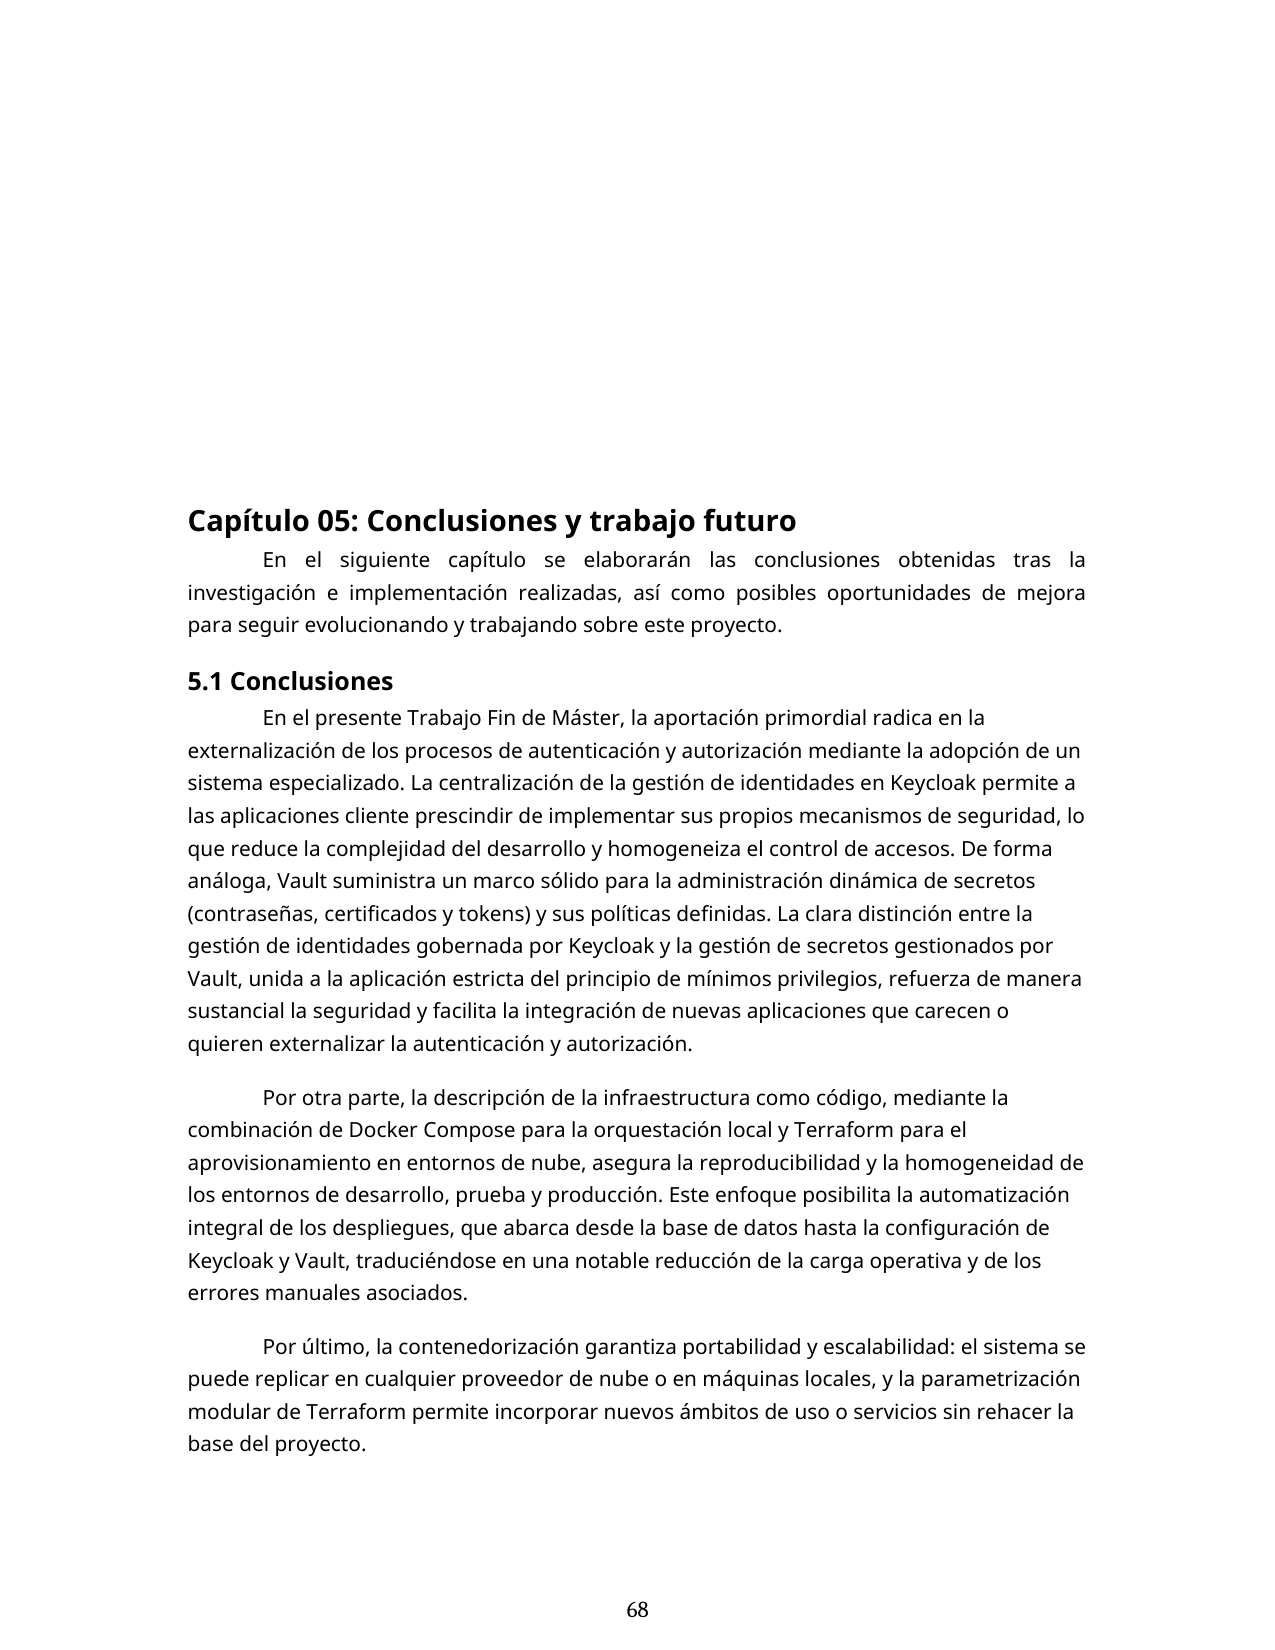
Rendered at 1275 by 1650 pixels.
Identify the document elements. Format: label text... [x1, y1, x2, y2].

text En el presente Trabajo Fin de Máster, la aportación primordial radica en la externalización de los procesos de autenticación y autorización mediante la adopción de un sistema especializado. La centralización de la gestión de identidades en Keycloak permite a las aplicaciones cliente prescindir de implementar sus propios mecanismos de seguridad, lo que reduce la complejidad del desarrollo y homogeneiza el control de accesos. De forma análoga, Vault suministra un marco sólido para la administración dinámica de secretos (contraseñas, certificados y tokens) y sus políticas definidas. La clara distinción entre la gestión de identidades gobernada por Keycloak y la gestión de secretos gestionados por Vault, unida a la aplicación estricta del principio de mínimos privilegios, refuerza de manera sustancial la seguridad y facilita la integración de nuevas aplicaciones que carecen o quieren externalizar la autenticación y autorización. [187, 703, 1087, 1058]
subtitle Capítulo 05: Conclusiones y trabajo futuro [187, 500, 1087, 539]
subtitle 5.1 Conclusiones [187, 664, 1087, 698]
text Por otra parte, la descripción de la infraestructura como código, mediante la combinación de Docker Compose para la orquestación local y Terraform para el aprovisionamiento en entornos de nube, asegura la reproducibilidad y la homogeneidad de los entornos de desarrollo, prueba y producción. Este enfoque posibilita la automatización integral de los despliegues, que abarca desde la base de datos hasta la configuración de Keycloak y Vault, traduciéndose en una notable reducción de la carga operativa y de los errores manuales asociados. [187, 1083, 1087, 1307]
text En el siguiente capítulo se elaborarán las conclusiones obtenidas tras la investigación e implementación realizadas, así como posibles oportunidades de mejora para seguir evolucionando y trabajando sobre este proyecto. [187, 545, 1087, 639]
text Por último, la contenedorización garantiza portabilidad y escalabilidad: el sistema se puede replicar en cualquier proveedor de nube o en máquinas locales, y la parametrización modular de Terraform permite incorporar nuevos ámbitos de uso o servicios sin rehacer la base del proyecto. [187, 1332, 1087, 1458]
